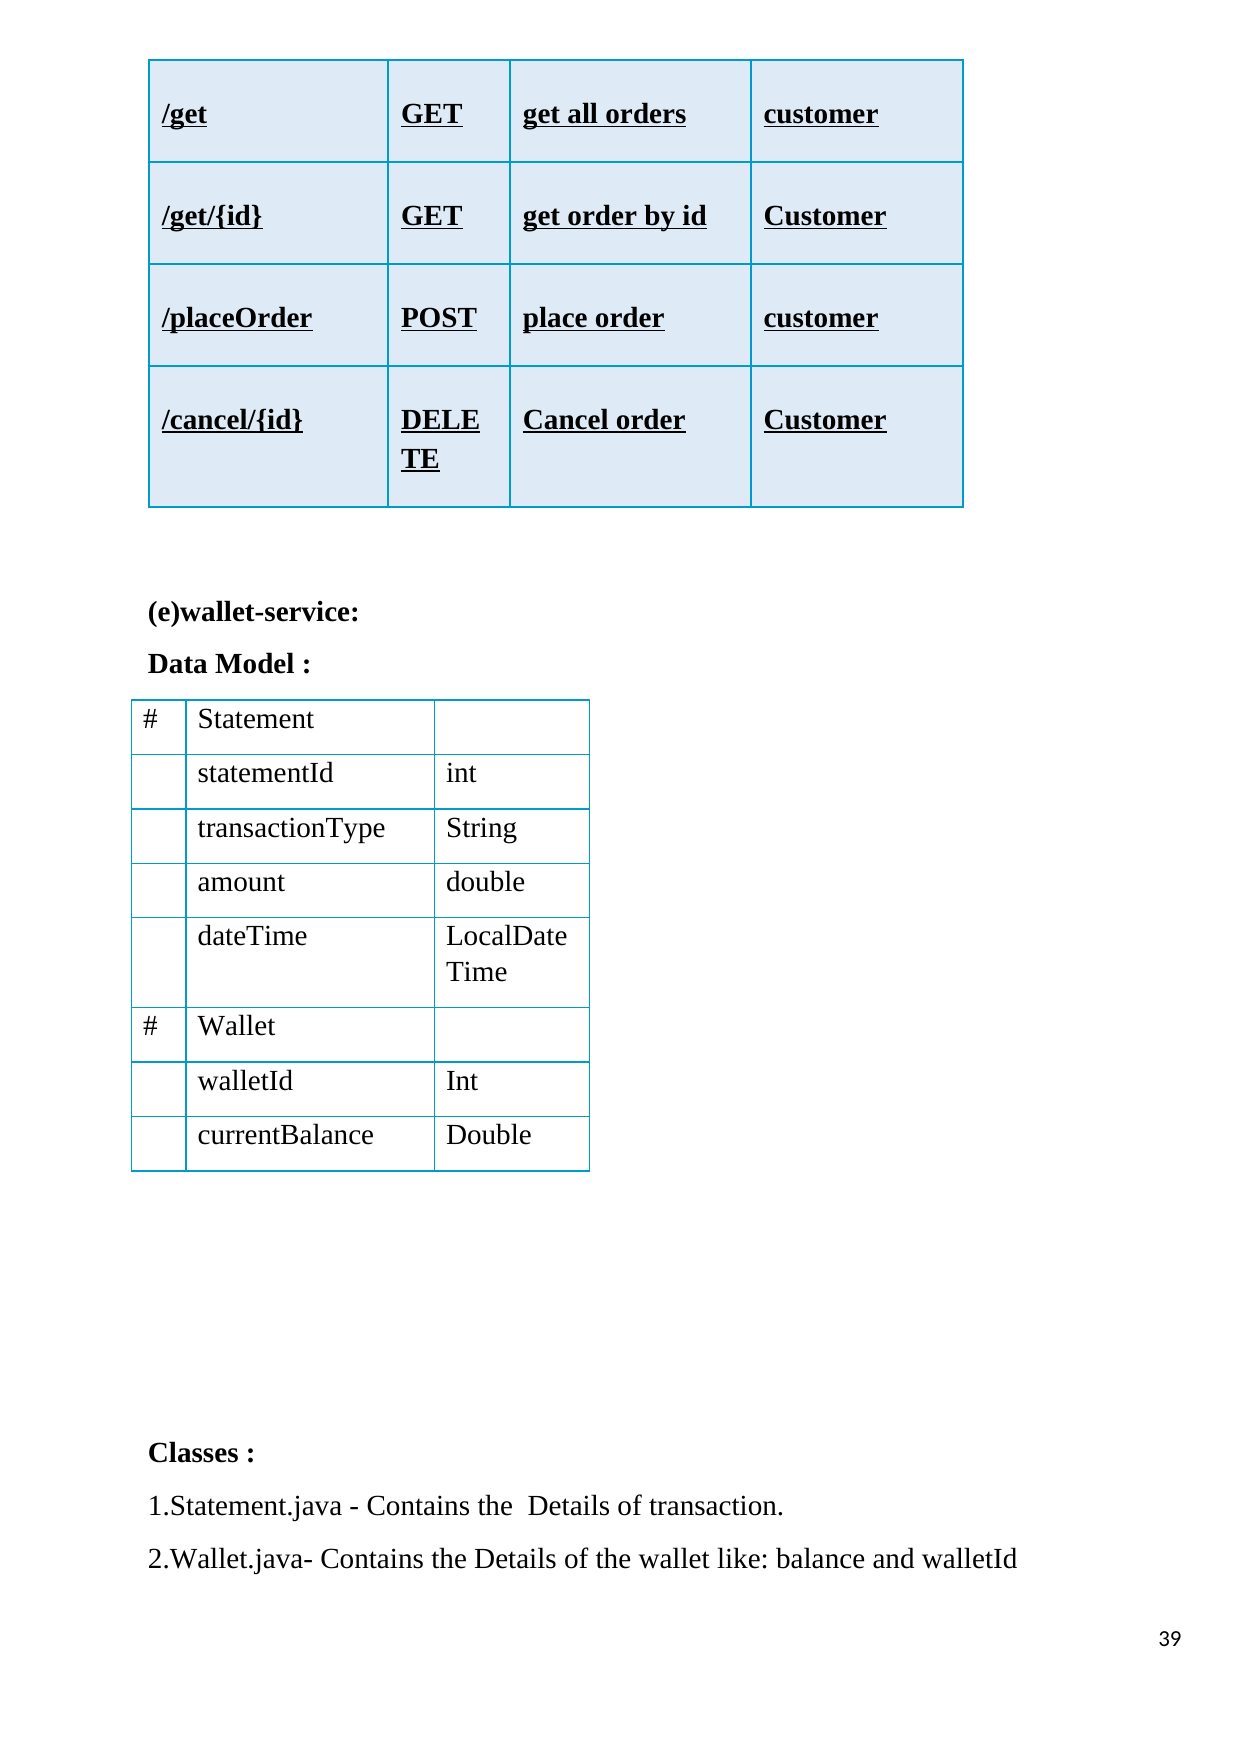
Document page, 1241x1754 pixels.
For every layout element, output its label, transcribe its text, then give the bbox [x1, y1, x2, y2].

table_cell get all orders [511, 61, 750, 161]
table_cell customer [752, 61, 962, 161]
table_cell int [435, 755, 589, 808]
table_cell [132, 918, 185, 1007]
table_cell amount [187, 864, 434, 917]
text Classes : [148, 1436, 1181, 1469]
table_cell LocalDateTime [435, 918, 589, 1007]
table_cell DELETE [389, 367, 509, 506]
text 1.Statement.java - Contains the Details of transaction. [148, 1488, 1181, 1522]
table_cell /placeOrder [150, 265, 387, 365]
table_cell Customer [752, 163, 962, 263]
table_cell [132, 1117, 185, 1170]
table_cell Customer [752, 367, 962, 506]
table_cell [132, 810, 185, 862]
table_cell [435, 1008, 589, 1061]
table_cell # [132, 1008, 185, 1061]
table_cell POST [389, 265, 509, 365]
table_cell Double [435, 1117, 589, 1170]
table_cell Wallet [187, 1008, 434, 1061]
table_cell /get [150, 61, 387, 161]
table_cell /get/{id} [150, 163, 387, 263]
table_cell currentBalance [187, 1117, 434, 1170]
table_cell dateTime [187, 918, 434, 1007]
table_cell GET [389, 163, 509, 263]
table_cell walletId [187, 1063, 434, 1116]
table_cell [132, 1063, 185, 1116]
table_cell String [435, 810, 589, 862]
table_header [435, 701, 589, 754]
table_cell place order [511, 265, 750, 365]
text 2.Wallet.java- Contains the Details of the wallet like: balance and walletId [148, 1541, 1181, 1575]
table_cell Cancel order [511, 367, 750, 506]
table_cell customer [752, 265, 962, 365]
table_cell double [435, 864, 589, 917]
table_cell /cancel/{id} [150, 367, 387, 506]
text (e)wallet-service: [148, 594, 1181, 627]
table_cell statementId [187, 755, 434, 808]
table_cell [132, 755, 185, 808]
table_cell [132, 864, 185, 917]
table_cell Int [435, 1063, 589, 1116]
table_cell transactionType [187, 810, 434, 862]
table_header # [132, 701, 185, 754]
table_cell get order by id [511, 163, 750, 263]
text Data Model : [148, 647, 1181, 680]
table_header Statement [187, 701, 434, 754]
table_cell GET [389, 61, 509, 161]
